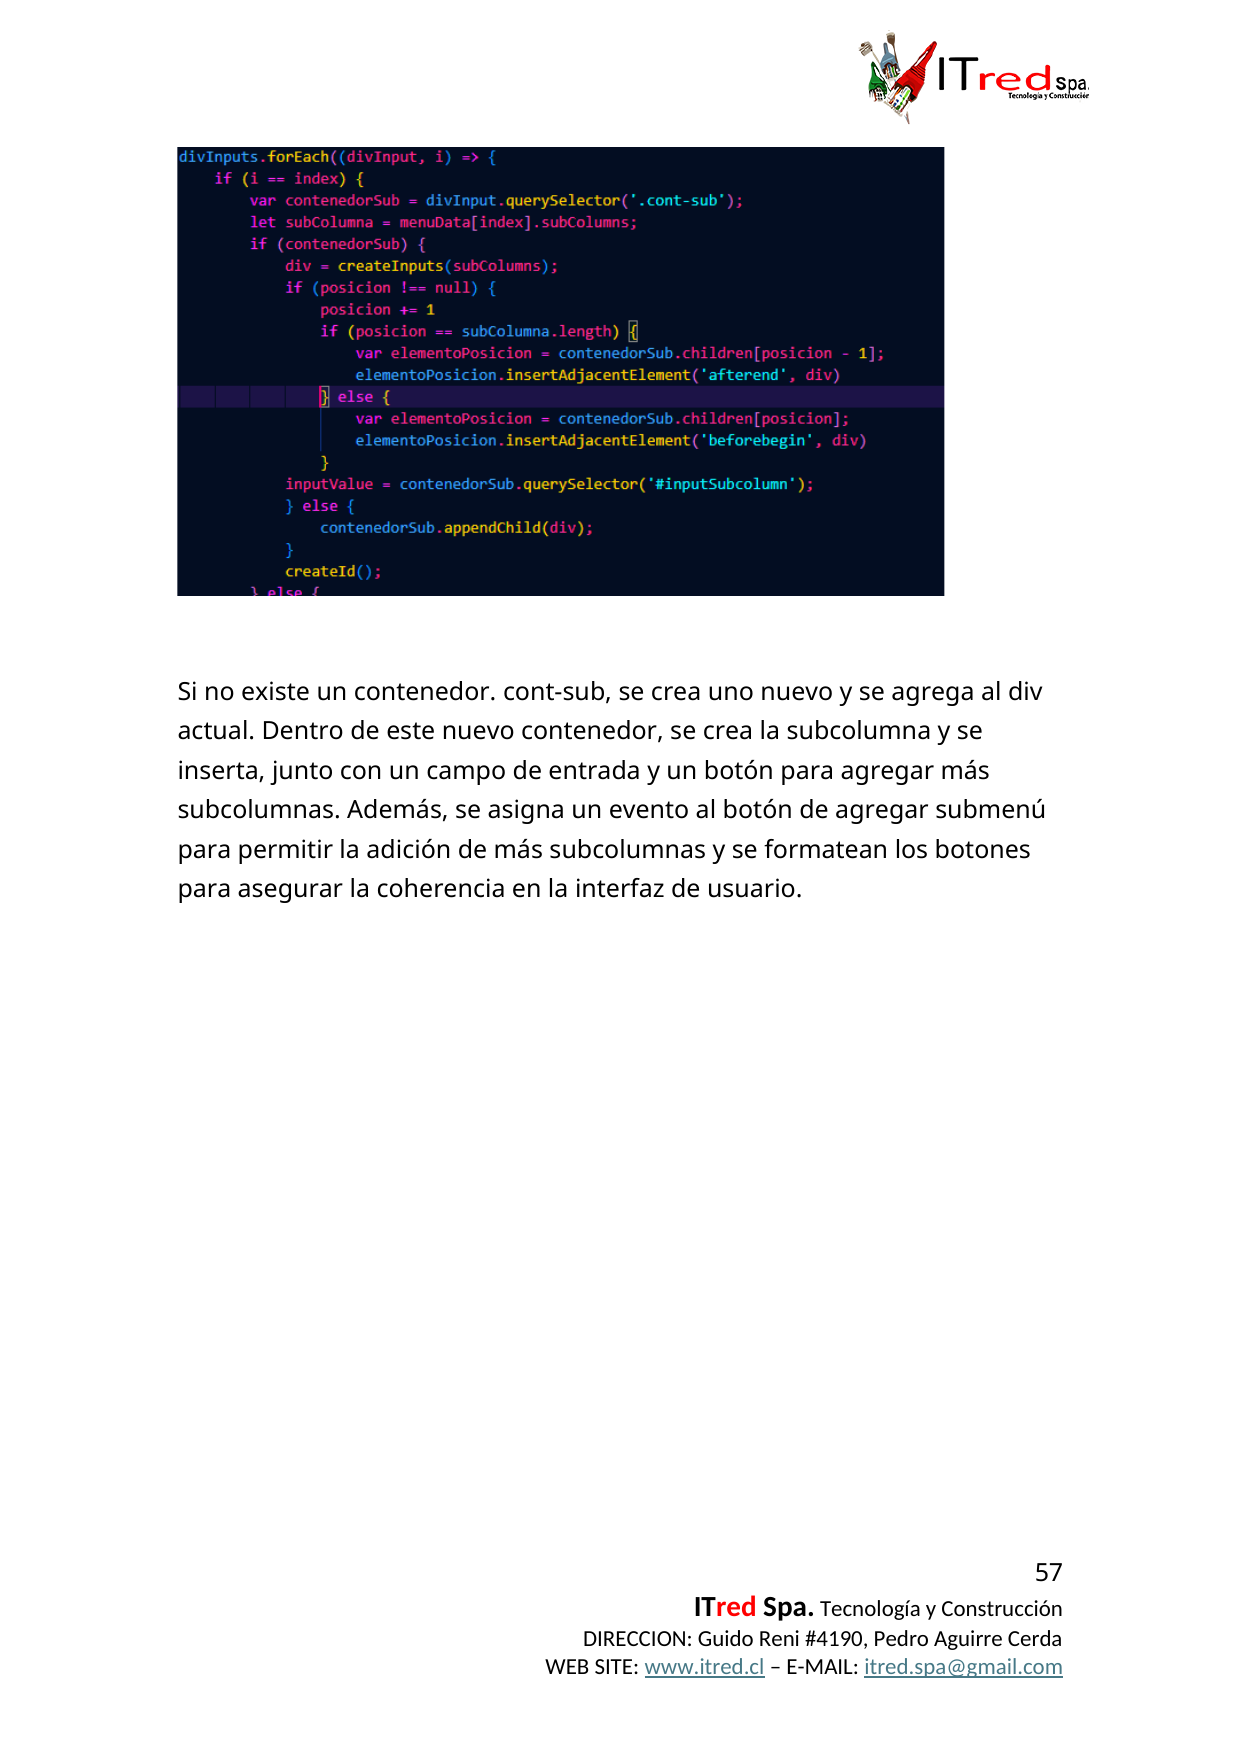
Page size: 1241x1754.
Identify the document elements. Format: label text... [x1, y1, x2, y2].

picture [857, 30, 1089, 124]
text Si no existe un contenedor. cont-sub, se crea uno nuevo y se agrega al div actual. Dentro de este nuevo contenedor, se crea la subcolumna y se inserta, junto con un campo de entrada y un botón para agregar más subcolumnas. Además, se asigna un evento al botón de agregar submenú para permitir la adición de más subcolumnas y se formatean los botones para asegurar la coherencia en la interfaz de usuario. [177, 673, 1063, 905]
picture [177, 147, 945, 596]
